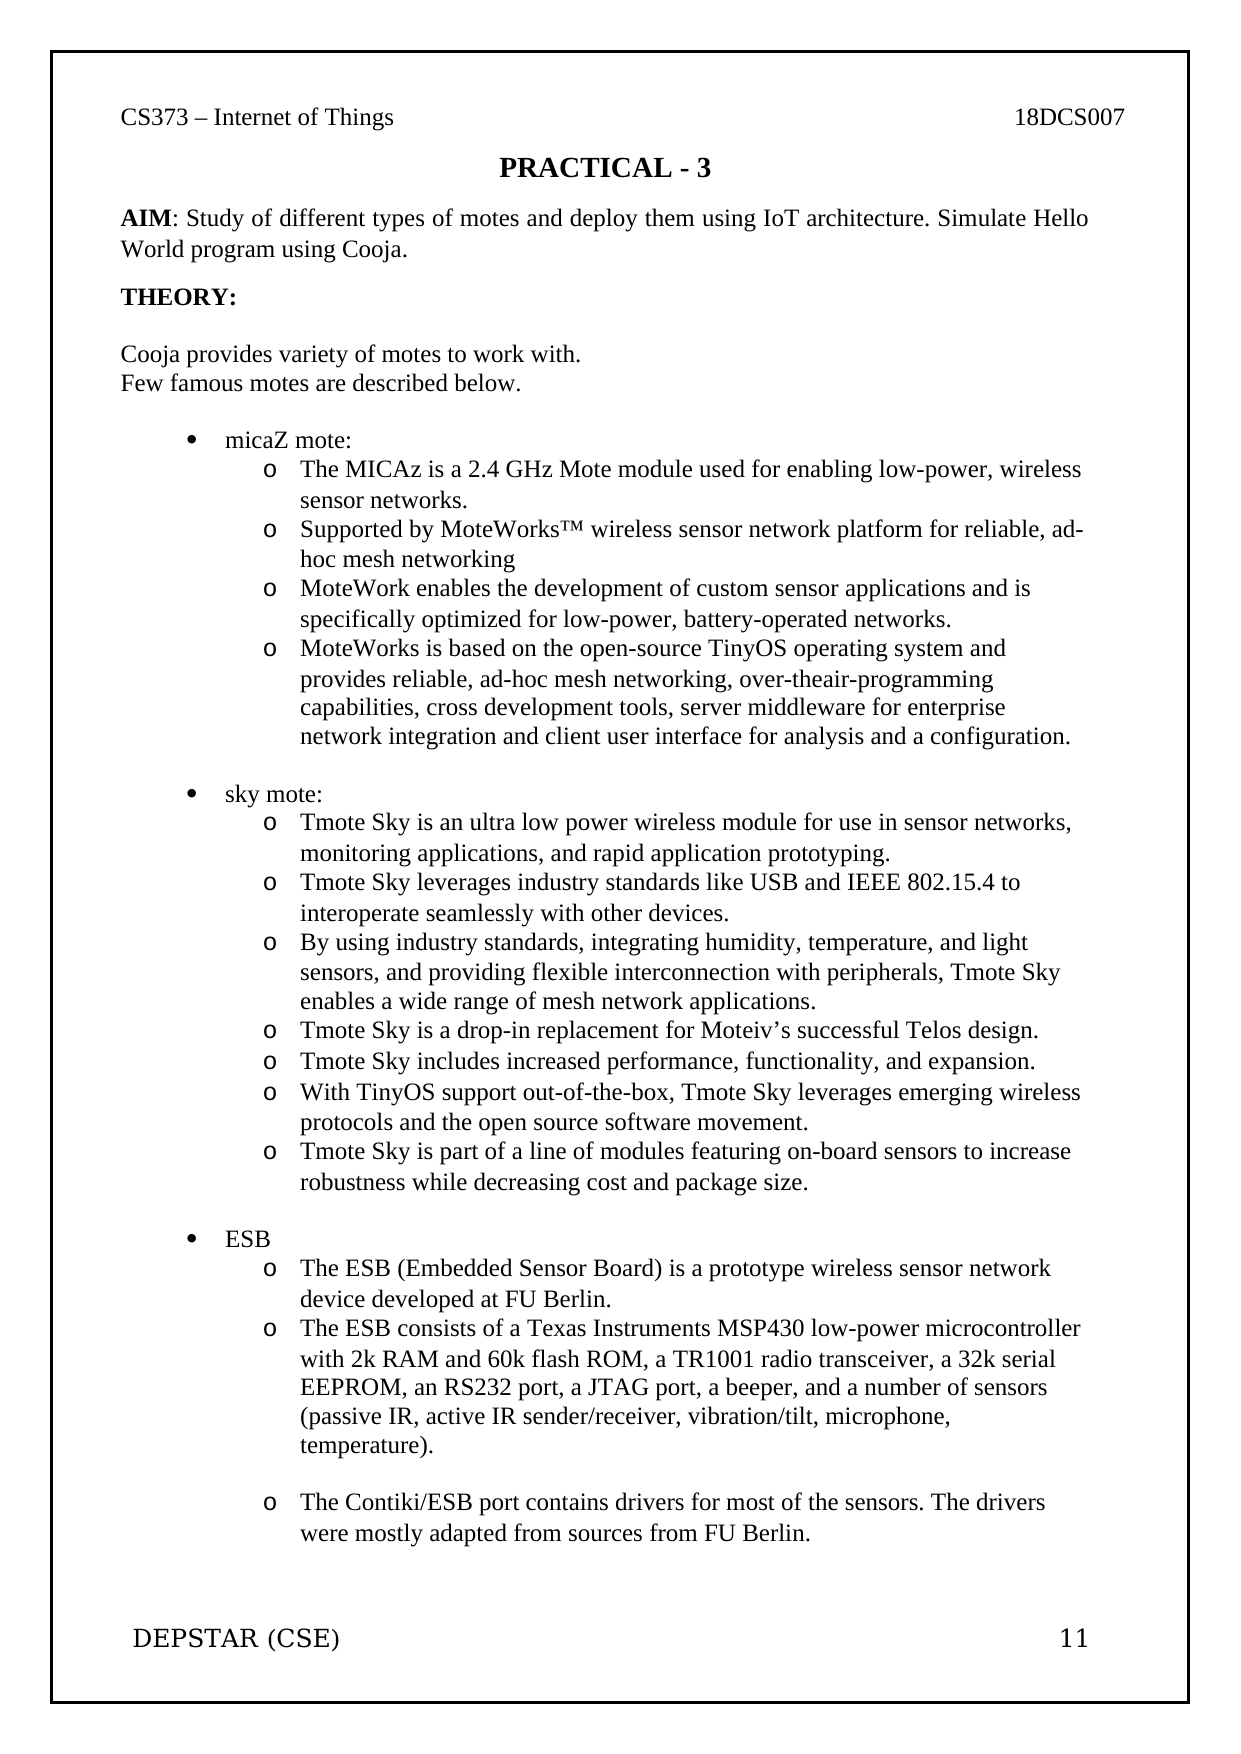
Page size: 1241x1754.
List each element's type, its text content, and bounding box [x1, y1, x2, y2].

list Tmote Sky is an ultra low power wireless module for use in sensor networks, monitoring applications, and rapid application prototyping. [262, 807, 1090, 867]
text PRACTICAL - 3 [120, 150, 1090, 183]
text Few famous motes are described below. [120, 368, 1090, 397]
list sky mote: [187, 779, 1090, 807]
list The ESB (Embedded Sensor Board) is a prototype wireless sensor network device developed at FU Berlin. [262, 1253, 1090, 1313]
list micaZ mote: [187, 425, 1090, 454]
list By using industry standards, integrating humidity, temperature, and light sensors, and providing flexible interconnection with peripherals, Tmote Sky enables a wide range of mesh network applications. [262, 927, 1090, 1015]
list Tmote Sky leverages industry standards like USB and IEEE 802.15.4 to interoperate seamlessly with other devices. [262, 867, 1090, 927]
list The ESB consists of a Texas Instruments MSP430 low-power microcontroller with 2k RAM and 60k flash ROM, a TR1001 radio transceiver, a 32k serial EEPROM, an RS232 port, a JTAG port, a beeper, and a number of sensors (passive IR, active IR sender/receiver, vibration/tilt, microphone, temperature). [262, 1313, 1090, 1459]
list The Contiki/ESB port contains drivers for most of the sensors. The drivers were mostly adapted from sources from FU Berlin. [262, 1487, 1090, 1547]
list The MICAz is a 2.4 GHz Mote module used for enabling low-power, wireless sensor networks. [262, 454, 1090, 514]
list MoteWork enables the development of custom sensor applications and is specifically optimized for low-power, battery-operated networks. [262, 573, 1090, 633]
text THEORY: [120, 282, 1090, 310]
list ESB [187, 1224, 1090, 1253]
list With TinyOS support out-of-the-box, Tmote Sky leverages emerging wireless protocols and the open source software movement. [262, 1077, 1090, 1136]
list MoteWorks is based on the open-source TinyOS operating system and provides reliable, ad-hoc mesh networking, over-theair-programming capabilities, cross development tools, server middleware for enterprise network integration and client user interface for analysis and a configuration. [262, 633, 1090, 750]
list Tmote Sky is a drop-in replacement for Moteiv’s successful Telos design. [262, 1015, 1090, 1046]
text AIM: Study of different types of motes and deploy them using IoT architecture. Simulate Hello World program using Cooja. [120, 203, 1090, 263]
text Cooja provides variety of motes to work with. [120, 339, 1090, 368]
list Supported by MoteWorks™ wireless sensor network platform for reliable, ad-hoc mesh networking [262, 514, 1090, 573]
list Tmote Sky is part of a line of modules featuring on-board sensors to increase robustness while decreasing cost and package size. [262, 1136, 1090, 1196]
list Tmote Sky includes increased performance, functionality, and expansion. [262, 1046, 1090, 1077]
